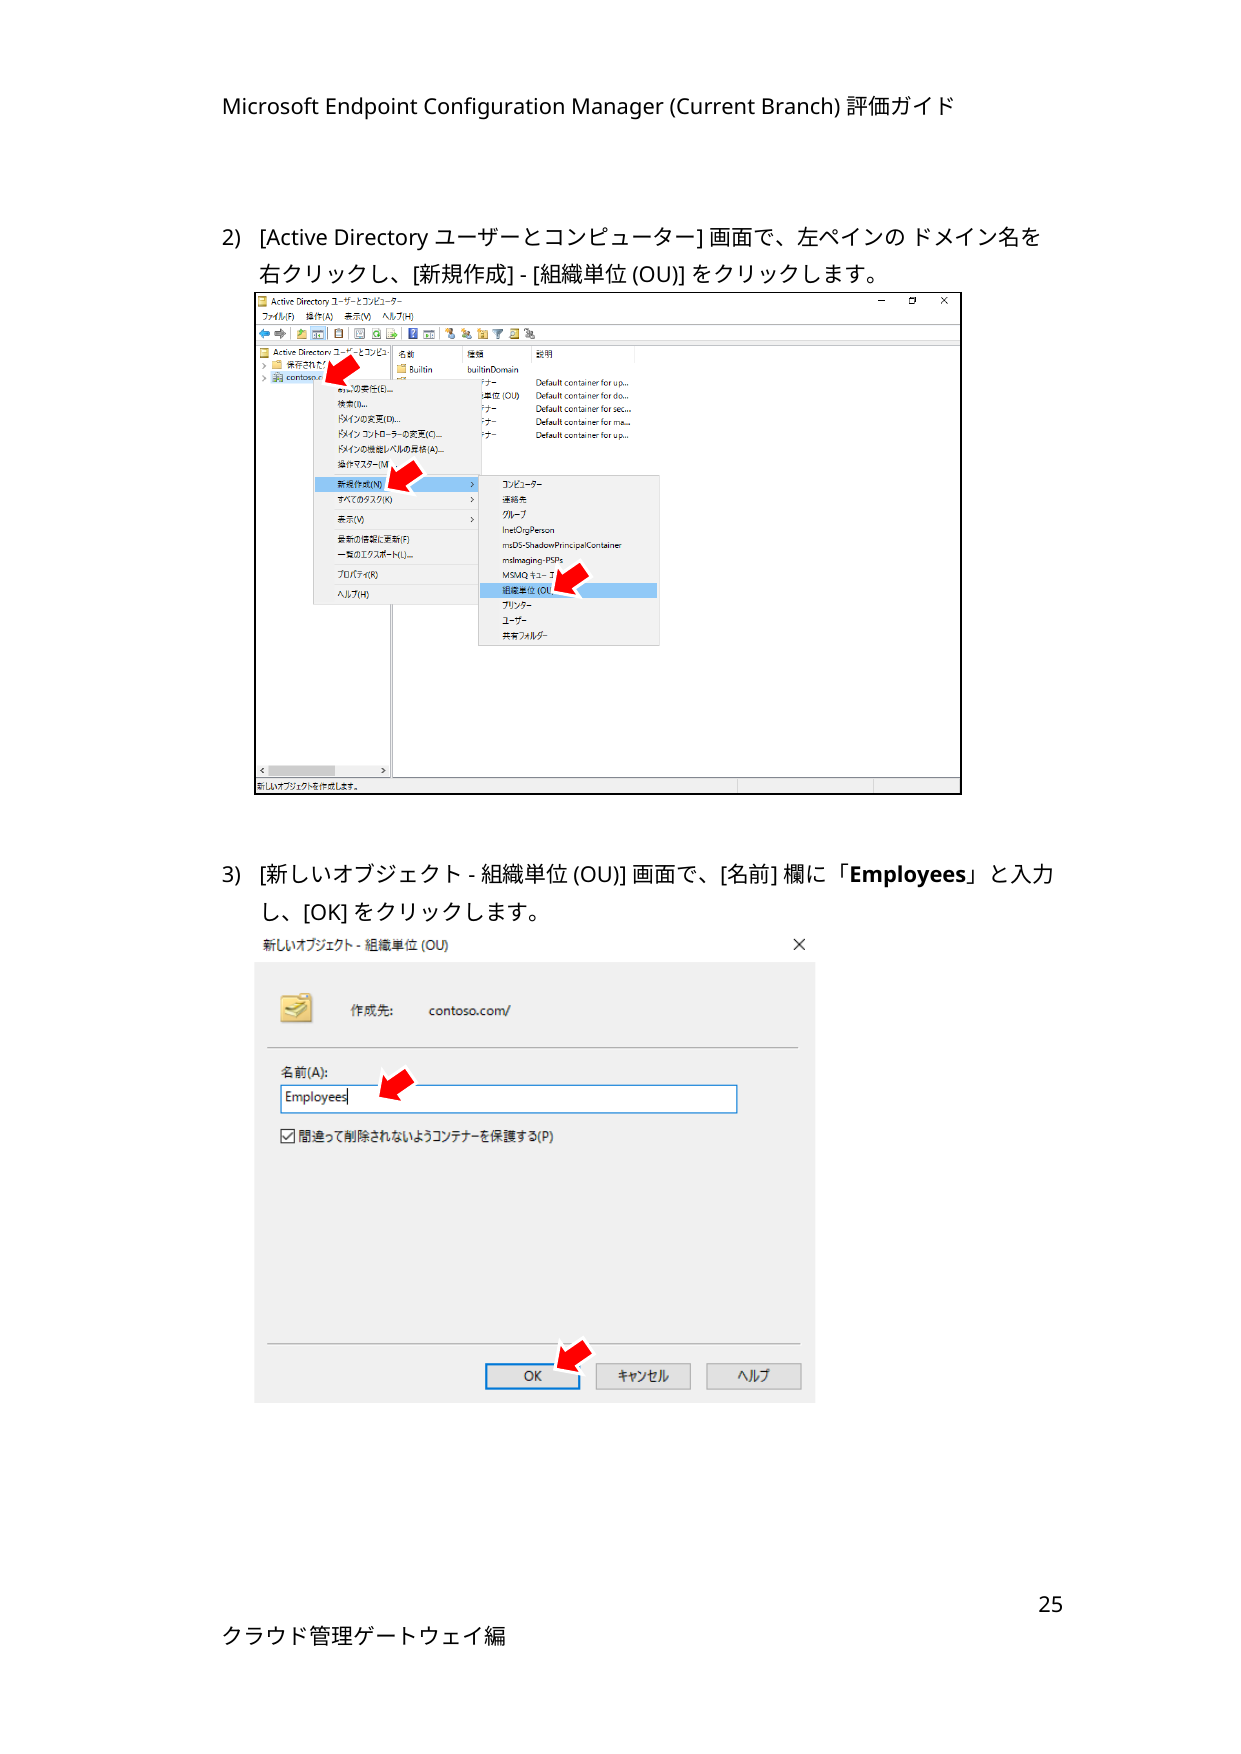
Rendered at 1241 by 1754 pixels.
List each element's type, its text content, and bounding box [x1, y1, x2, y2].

picture [256, 293, 960, 793]
picture [254, 929, 816, 1403]
list [新しいオブジェクト - 組織単位 (OU)] 画面で、[名前] 欄に「Employees」と入力し、[OK] をクリックします。 [222, 854, 1063, 929]
list [Active Directory ユーザーとコンピューター] 画面で、左ペインの ドメイン名を右クリックし、[新規作成] - [組織単位 (OU)] をクリックします。 [222, 217, 1063, 292]
